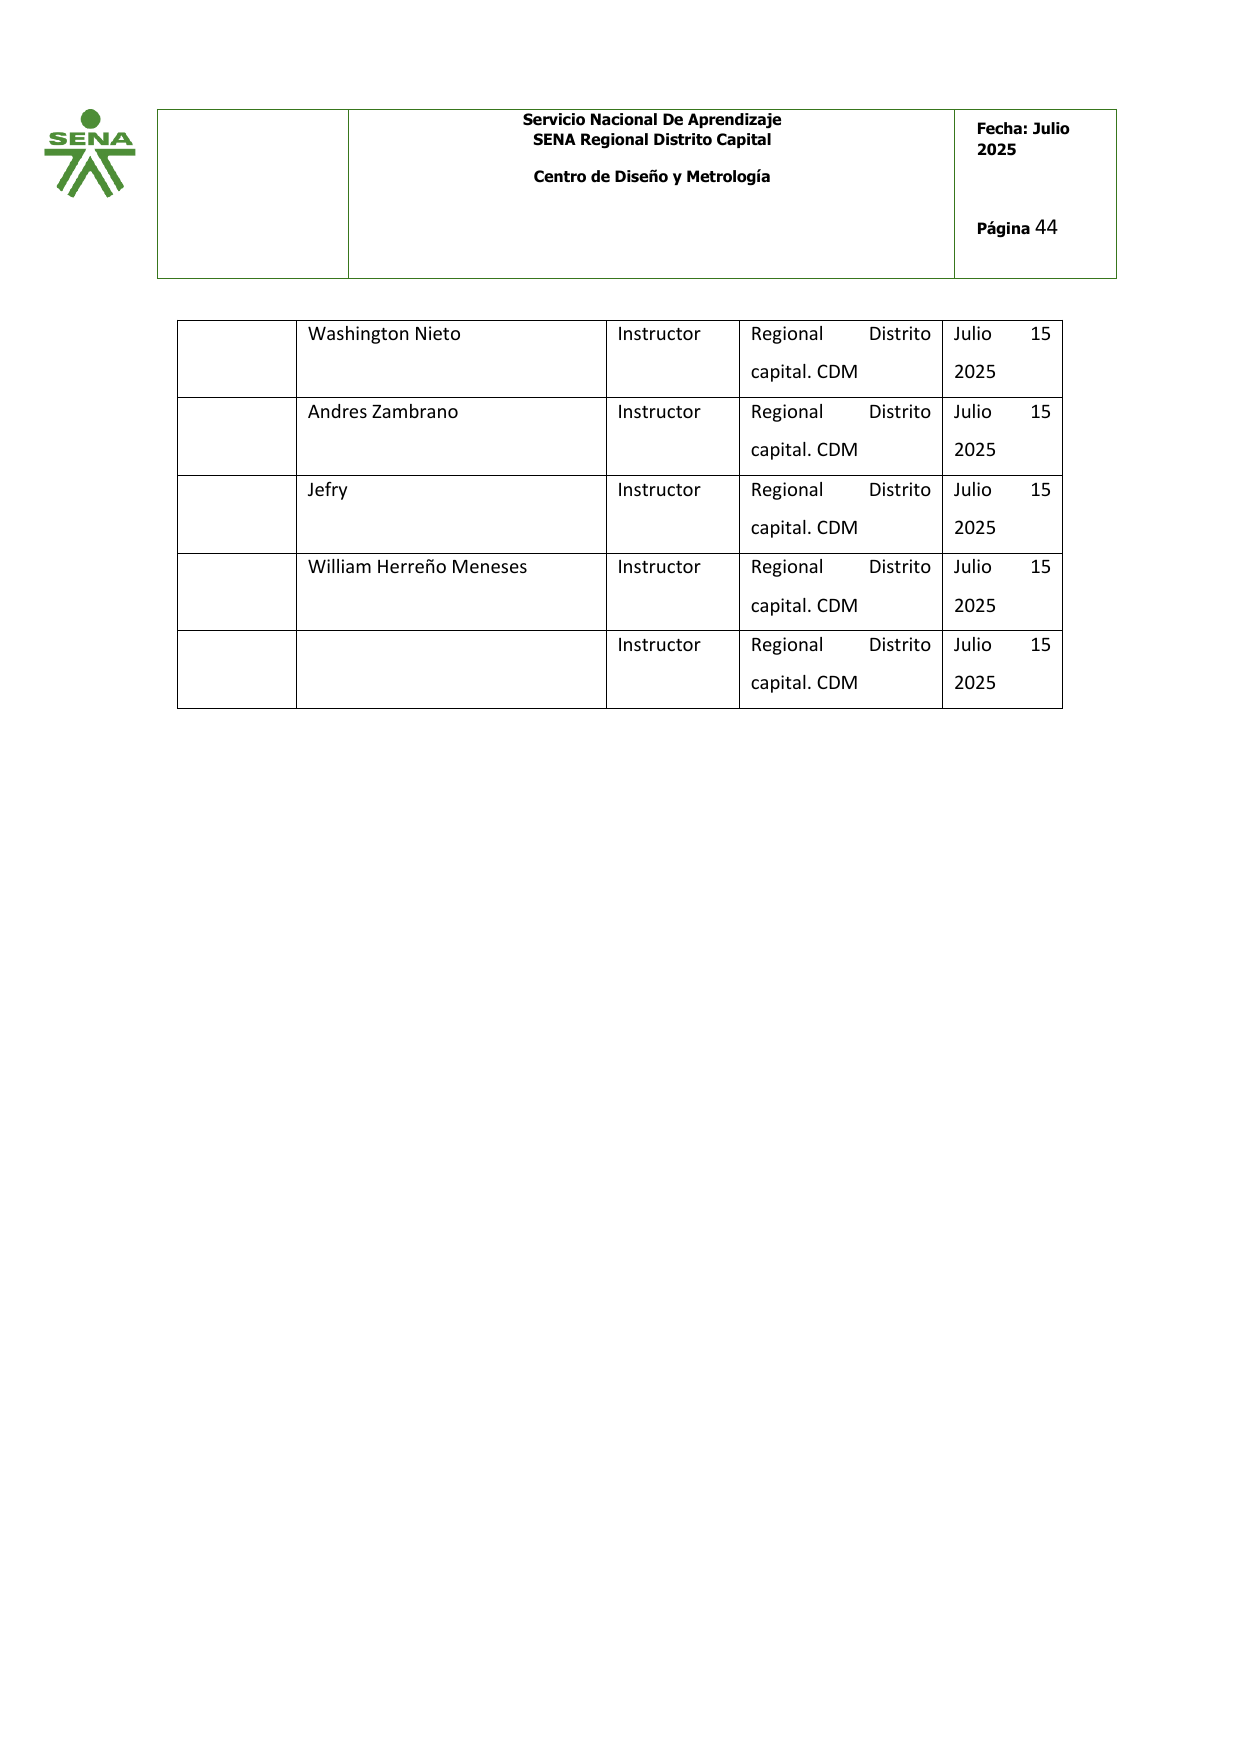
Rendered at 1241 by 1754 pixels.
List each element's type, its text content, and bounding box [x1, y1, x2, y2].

table_cell [297, 631, 606, 708]
table_cell [178, 321, 296, 397]
table_cell Andres Zambrano [297, 398, 606, 475]
table_cell Regional Distrito capital. CDM [740, 476, 942, 553]
table_cell Julio 15 2025 [943, 631, 1062, 708]
table_cell Regional Distrito capital. CDM [740, 554, 942, 630]
table_cell Jefry [297, 476, 606, 553]
picture [44, 109, 136, 198]
table_cell Julio 15 2025 [943, 476, 1062, 553]
table_cell [178, 554, 296, 630]
table_cell William Herreño Meneses [297, 554, 606, 630]
table_cell Instructor [607, 631, 739, 708]
table_cell Julio 15 2025 [943, 398, 1062, 475]
table_cell Regional Distrito capital. CDM [740, 398, 942, 475]
table_cell Julio 15 2025 [943, 321, 1062, 397]
table_cell Regional Distrito capital. CDM [740, 321, 942, 397]
table_cell Julio 15 2025 [943, 554, 1062, 630]
table_cell Washington Nieto [297, 321, 606, 397]
table_cell [178, 476, 296, 553]
table_cell Instructor [607, 476, 739, 553]
table_cell Instructor [607, 398, 739, 475]
table_cell [178, 398, 296, 475]
table_cell Instructor [607, 321, 739, 397]
table_cell Instructor [607, 554, 739, 630]
table_cell [178, 631, 296, 708]
table_cell Regional Distrito capital. CDM [740, 631, 942, 708]
